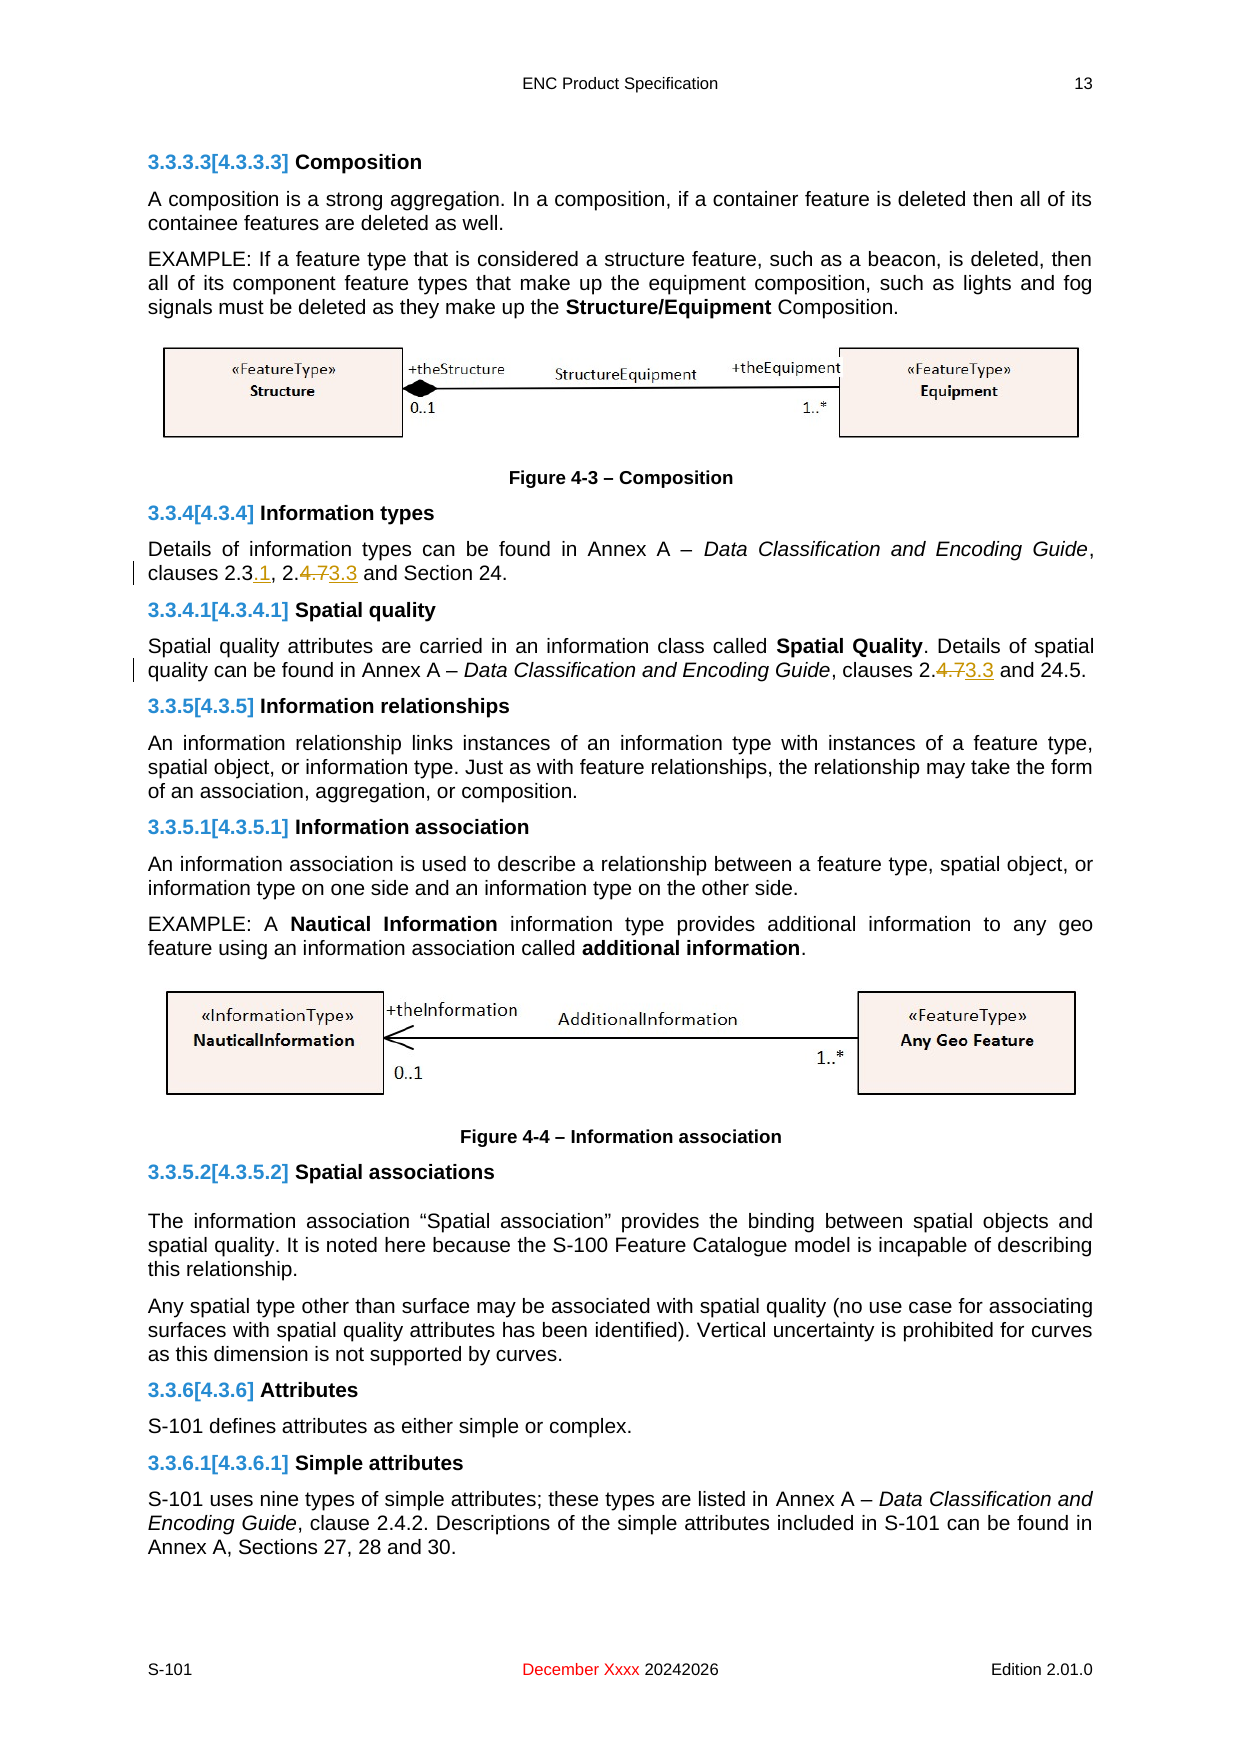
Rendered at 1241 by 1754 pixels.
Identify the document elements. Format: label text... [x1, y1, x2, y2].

subtitle Simple attributes [148, 1451, 1094, 1475]
text EXAMPLE: A Nautical Information information type provides additional information to any geo feature using an information association called additional information. [148, 912, 1094, 960]
picture [147, 331, 1095, 454]
text S-101 defines attributes as either simple or complex. [148, 1414, 1094, 1438]
subtitle Spatial quality [148, 597, 1094, 621]
subtitle Information relationships [148, 694, 1094, 718]
text Any spatial type other than surface may be associated with spatial quality (no use case for associating surfaces with spatial quality attributes has been identified). Vertical uncertainty is prohibited for curves as this dimension is not supported by curves. [148, 1293, 1094, 1365]
text S-101 uses nine types of simple attributes; these types are listed in Annex A – Data Classification and Encoding Guide, clause 2.4.2. Descriptions of the simple attributes included in S-101 can be found in Annex A, Sections 27, 28 and 30. [148, 1487, 1094, 1559]
text Figure 4-3 – Composition [148, 466, 1094, 488]
subtitle Spatial associations [148, 1160, 1094, 1184]
text An information association is used to describe a relationship between a feature type, spatial object, or information type on one side and an information type on the other side. [148, 852, 1094, 899]
text Figure 4-4 – Information association [148, 1126, 1094, 1148]
text EXAMPLE: If a feature type that is considered a structure feature, such as a beacon, is deleted, then all of its component feature types that make up the equipment composition, such as lights and fog signals must be deleted as they make up the Structure/Equipment Composition. [148, 247, 1094, 319]
subtitle Composition [148, 150, 1094, 174]
text Spatial quality attributes are carried in an information class called Spatial Quality. Details of spatial quality can be found in Annex A – Data Classification and Encoding Guide, clauses 2. and 24.5. [148, 634, 1094, 682]
picture [147, 972, 1095, 1114]
text Details of information types can be found in Annex A – Data Classification and Encoding Guide, clauses 2.3, 2. and Section 24. [148, 537, 1094, 585]
subtitle Attributes [148, 1378, 1094, 1402]
subtitle Information types [148, 501, 1094, 524]
text The information association “Spatial association” provides the binding between spatial objects and spatial quality. It is noted here because the S-100 Feature Catalogue model is incapable of describing this relationship. [148, 1209, 1094, 1281]
text A composition is a strong aggregation. In a composition, if a container feature is deleted then all of its containee features are deleted as well. [148, 186, 1094, 234]
text An information relationship links instances of an information type with instances of a feature type, spatial object, or information type. Just as with feature relationships, the relationship may take the form of an association, aggregation, or composition. [148, 731, 1094, 803]
subtitle Information association [148, 815, 1094, 839]
